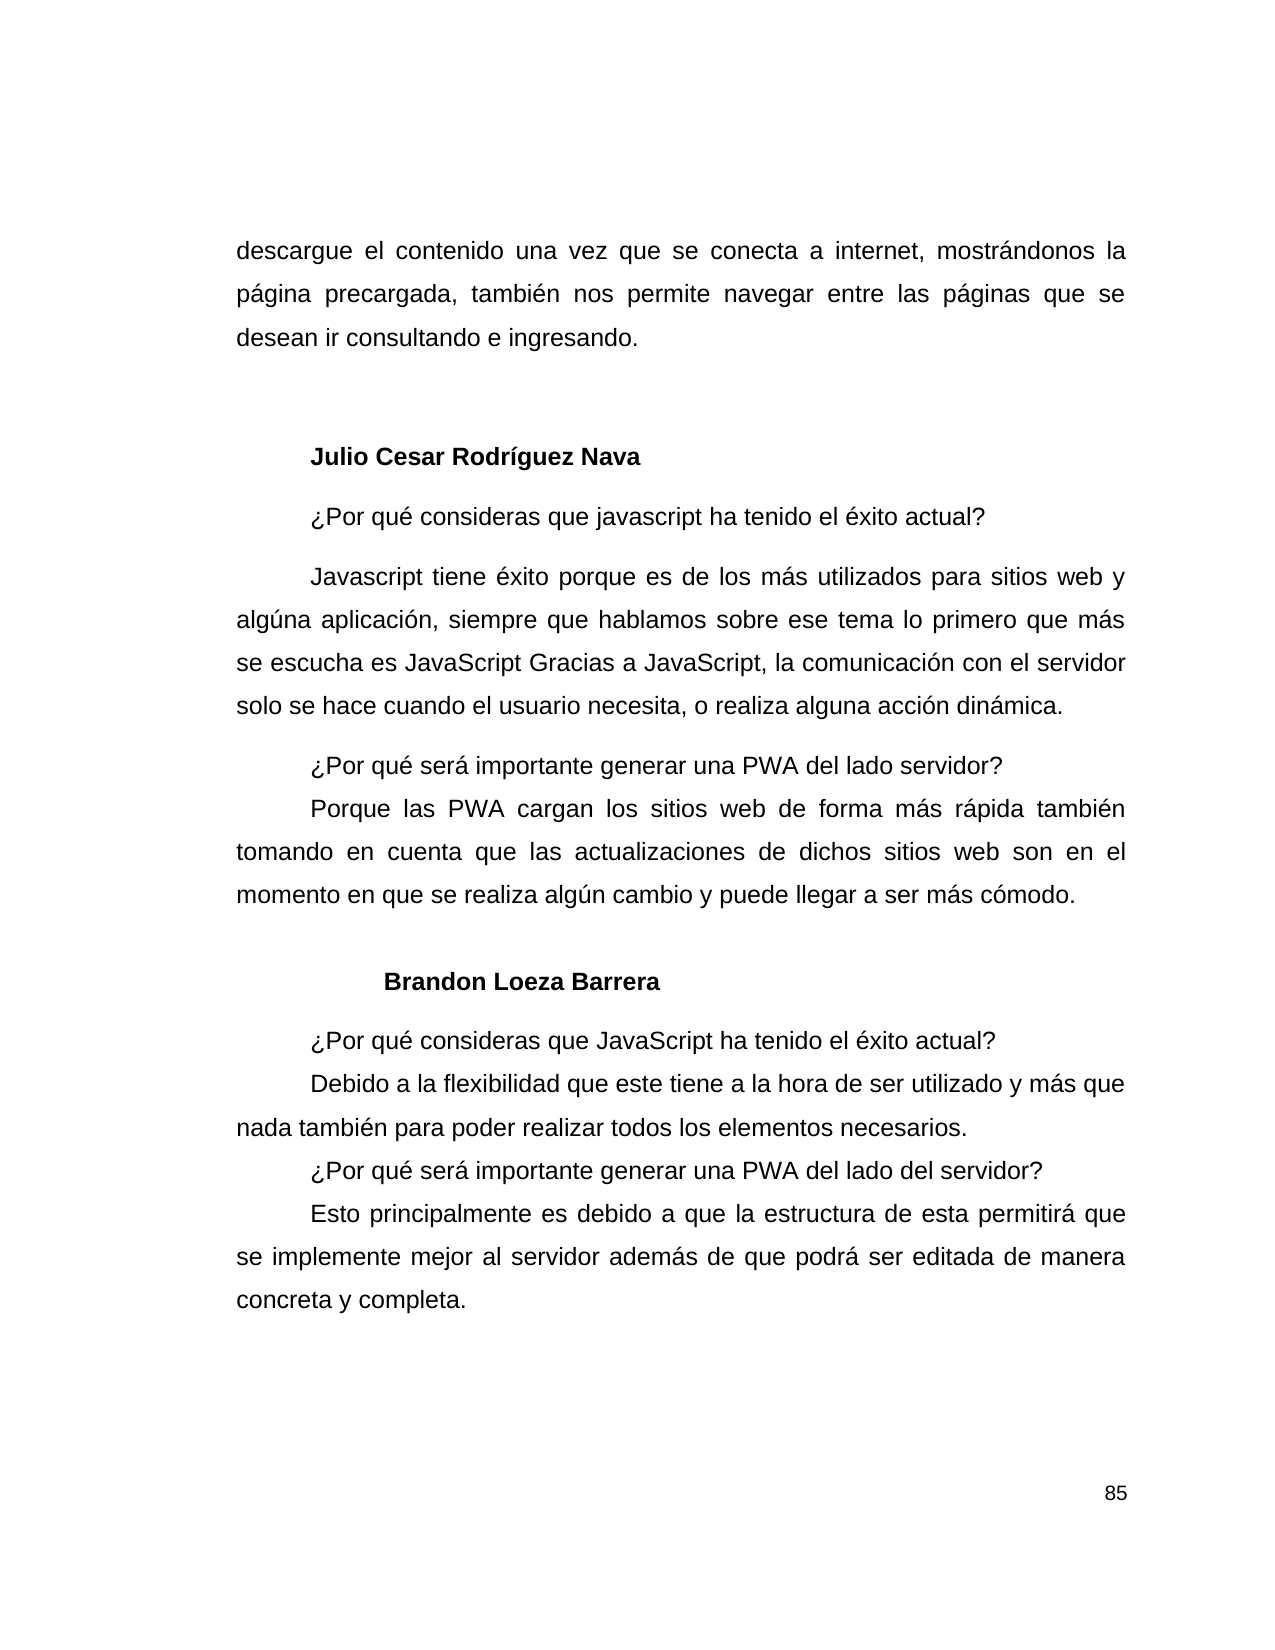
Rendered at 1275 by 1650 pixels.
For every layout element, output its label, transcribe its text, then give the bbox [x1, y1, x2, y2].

text Porque las PWA cargan los sitios web de forma más rápida también tomando en cuenta que las actualizaciones de dichos sitios web son en el momento en que se realiza algún cambio y puede llegar a ser más cómodo. [236, 794, 1127, 909]
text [236, 236, 1127, 351]
text ¿Por qué será importante generar una PWA del lado servidor? [236, 751, 1127, 779]
text ¿Por qué consideras que javascript ha tenido el éxito actual? [236, 502, 1127, 531]
text Esto principalmente es debido a que la estructura de esta permitirá que se implemente mejor al servidor además de que podrá ser editada de manera concreta y completa. [236, 1199, 1127, 1314]
text ¿Por qué consideras que JavaScript ha tenido el éxito actual? [236, 1026, 1127, 1055]
text Debido a la flexibilidad que este tiene a la hora de ser utilizado y más que nada también para poder realizar todos los elementos necesarios. [236, 1069, 1127, 1141]
text ¿Por qué será importante generar una PWA del lado del servidor? [236, 1156, 1127, 1184]
text Julio Cesar Rodríguez Nava [236, 442, 1127, 471]
text Brandon Loeza Barrera [236, 966, 1127, 995]
text Javascript tiene éxito porque es de los más utilizados para sitios web y algúna aplicación, siempre que hablamos sobre ese tema lo primero que más se escucha es JavaScript Gracias a JavaScript, la comunicación con el servidor solo se hace cuando el usuario necesita, o realiza alguna acción dinámica. [236, 562, 1127, 720]
